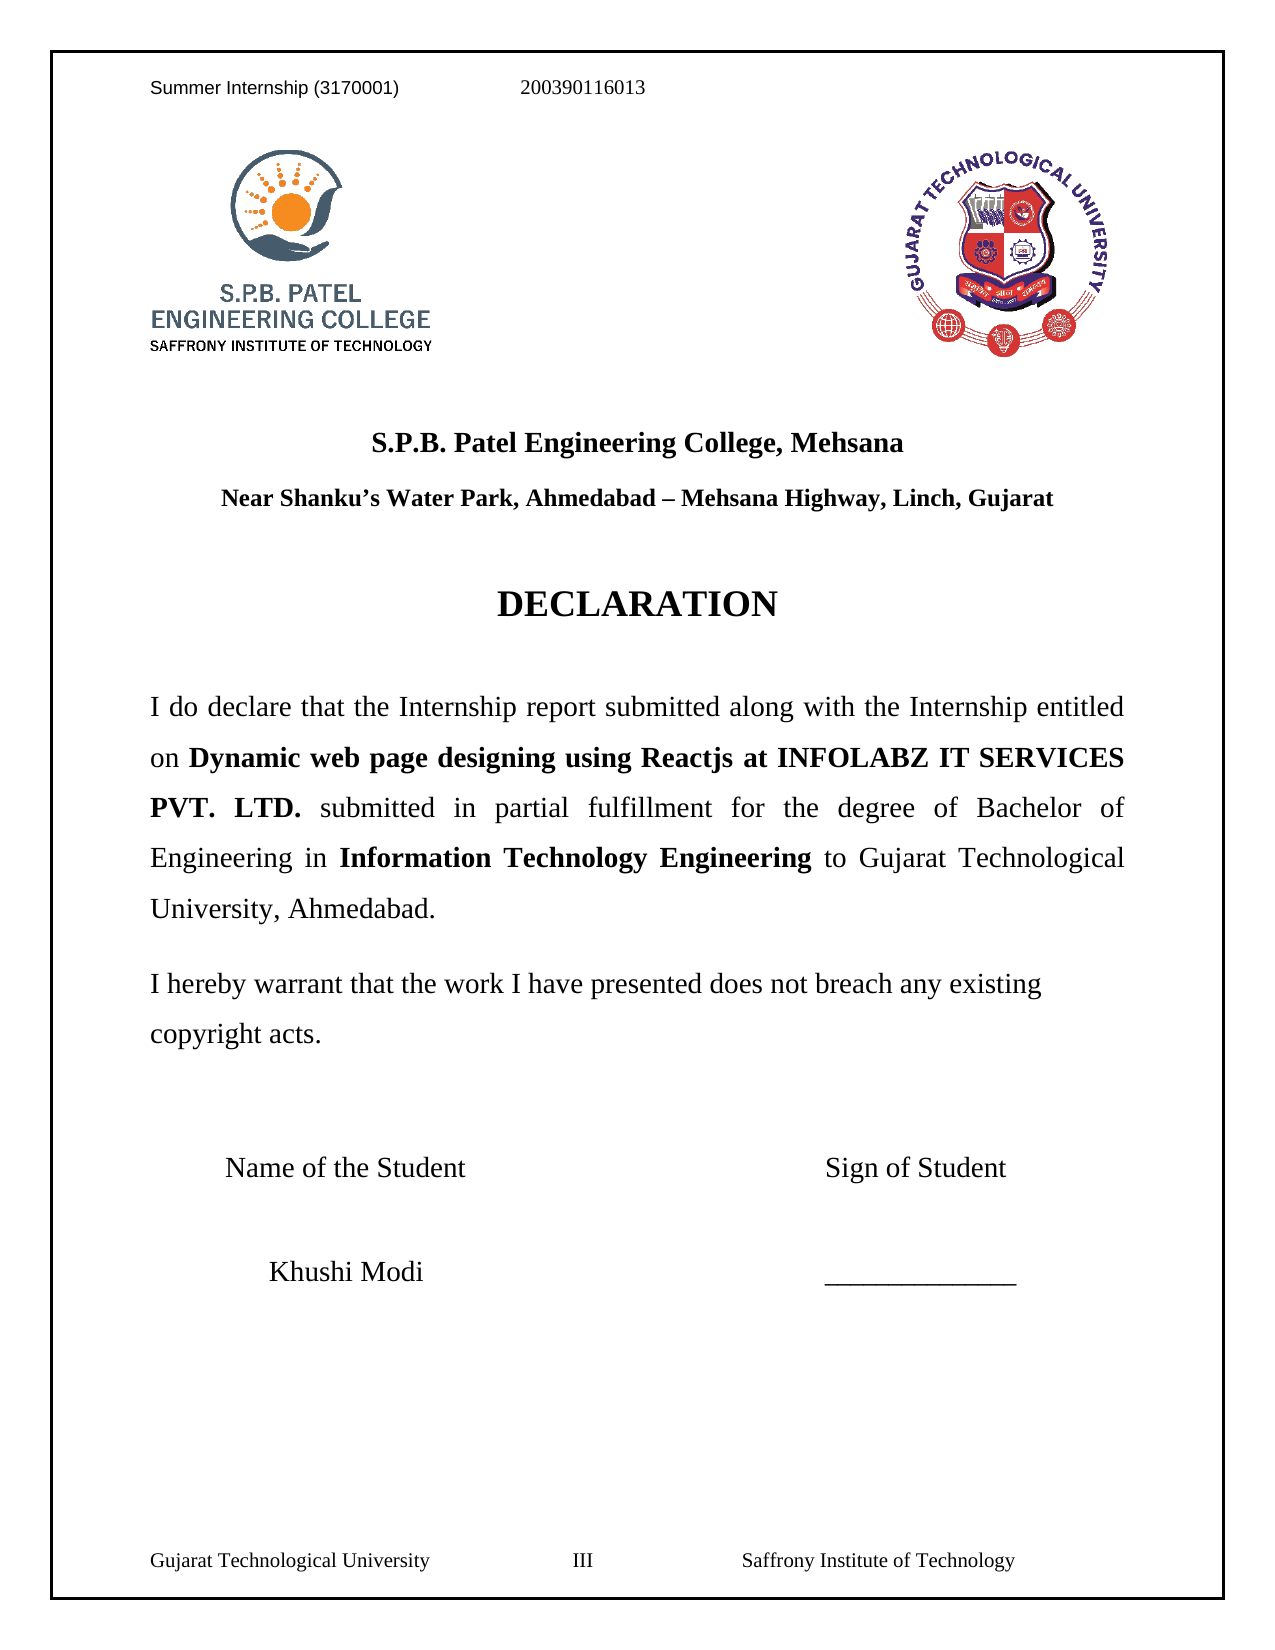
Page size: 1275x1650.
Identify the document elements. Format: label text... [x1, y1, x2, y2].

text Name of the Student Sign of Student [150, 1150, 1125, 1183]
text Near Shanku’s Water Park, Ahmedabad – Mehsana Highway, Linch, Gujarat [150, 483, 1125, 512]
picture [890, 136, 1125, 374]
text I hereby warrant that the work I have presented does not breach any existing copyright acts. [150, 966, 1125, 1050]
text DECLARATION [150, 582, 1125, 625]
text I do declare that the Internship report submitted along with the Internship entitled on Dynamic web page designing using Reactjs at INFOLABZ IT SERVICES PVT. LTD. submitted in partial fulfillment for the degree of Bachelor of Engineering in Information Technology Engineering to Gujarat Technological University, Ahmedabad. [150, 689, 1125, 924]
text S.P.B. Patel Engineering College, Mehsana [150, 425, 1125, 458]
text Khushi Modi _______________ [150, 1254, 1125, 1288]
picture [150, 150, 432, 351]
